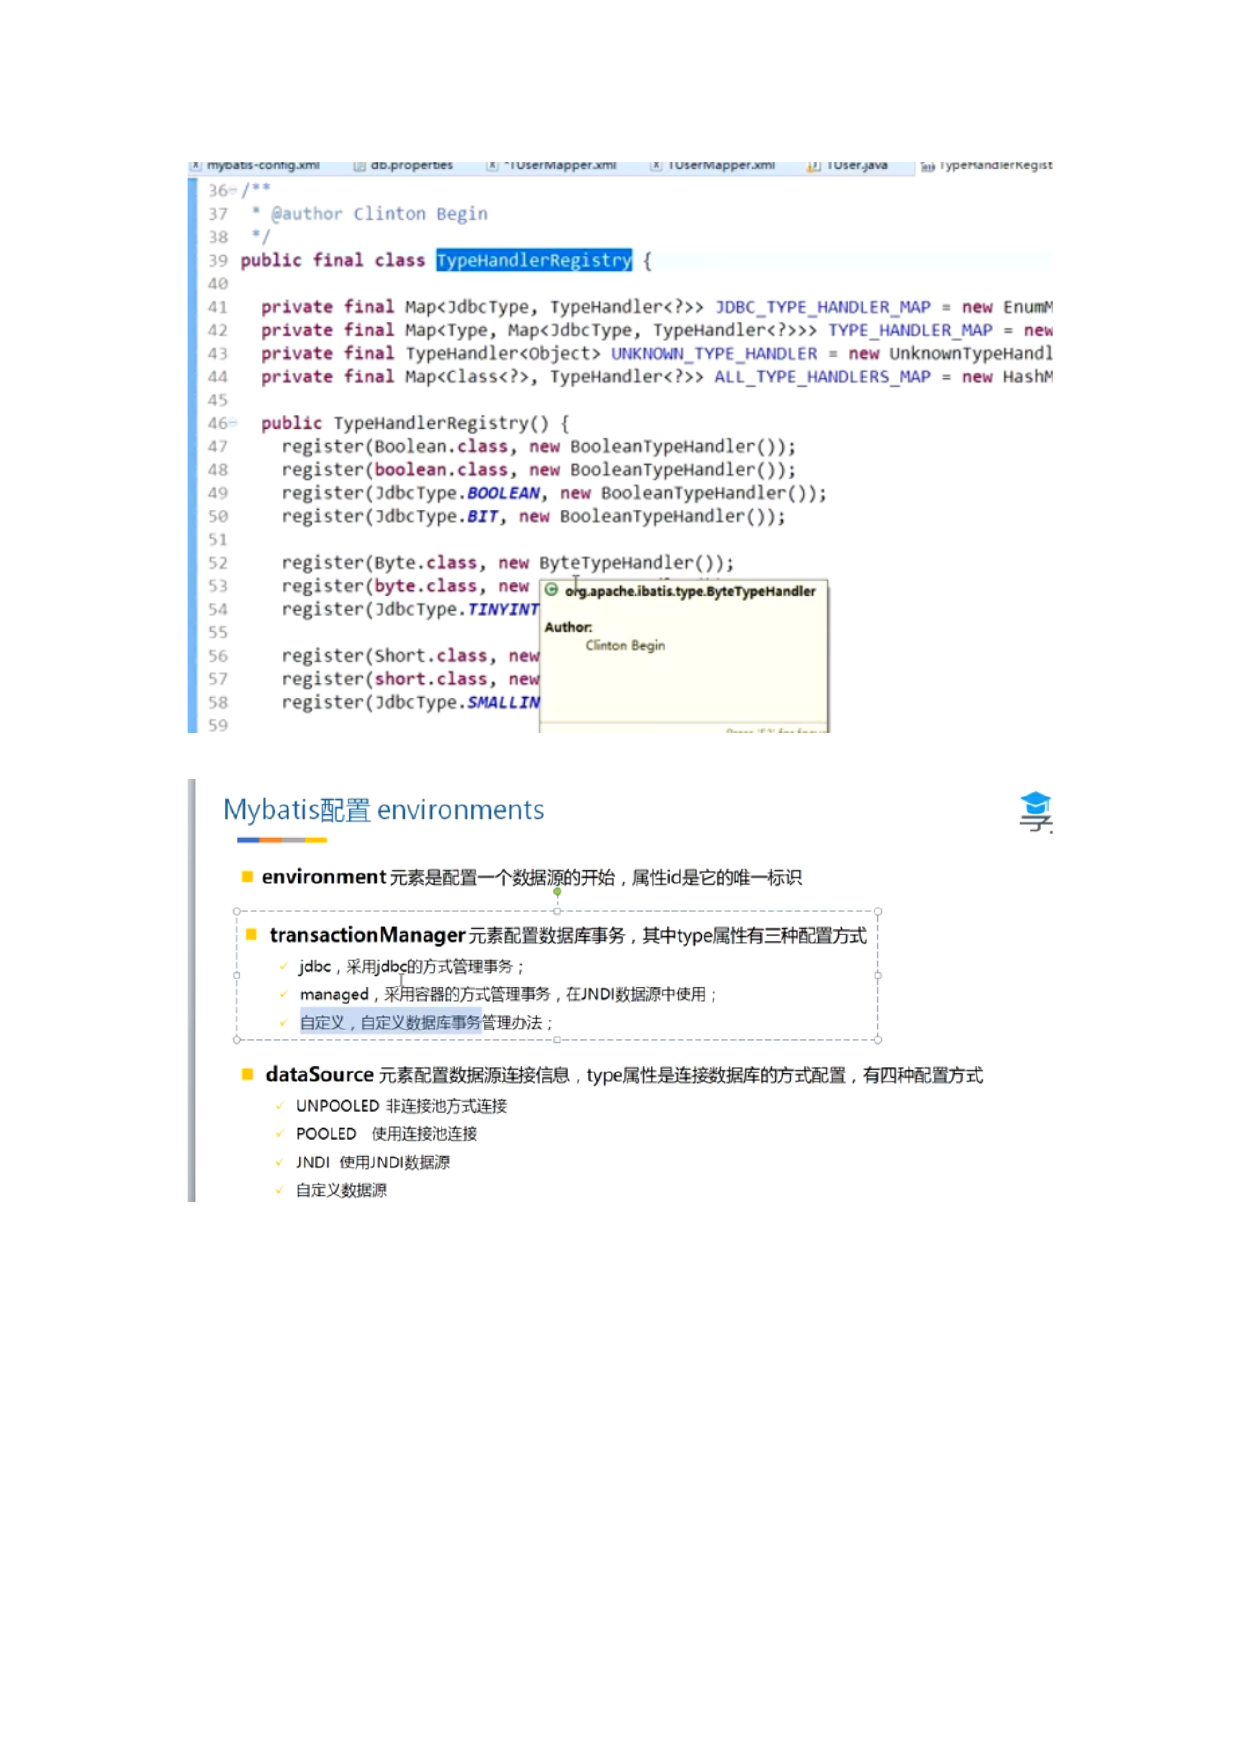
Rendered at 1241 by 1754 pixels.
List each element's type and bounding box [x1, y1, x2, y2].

picture [187, 779, 1053, 1202]
picture [187, 162, 1053, 733]
